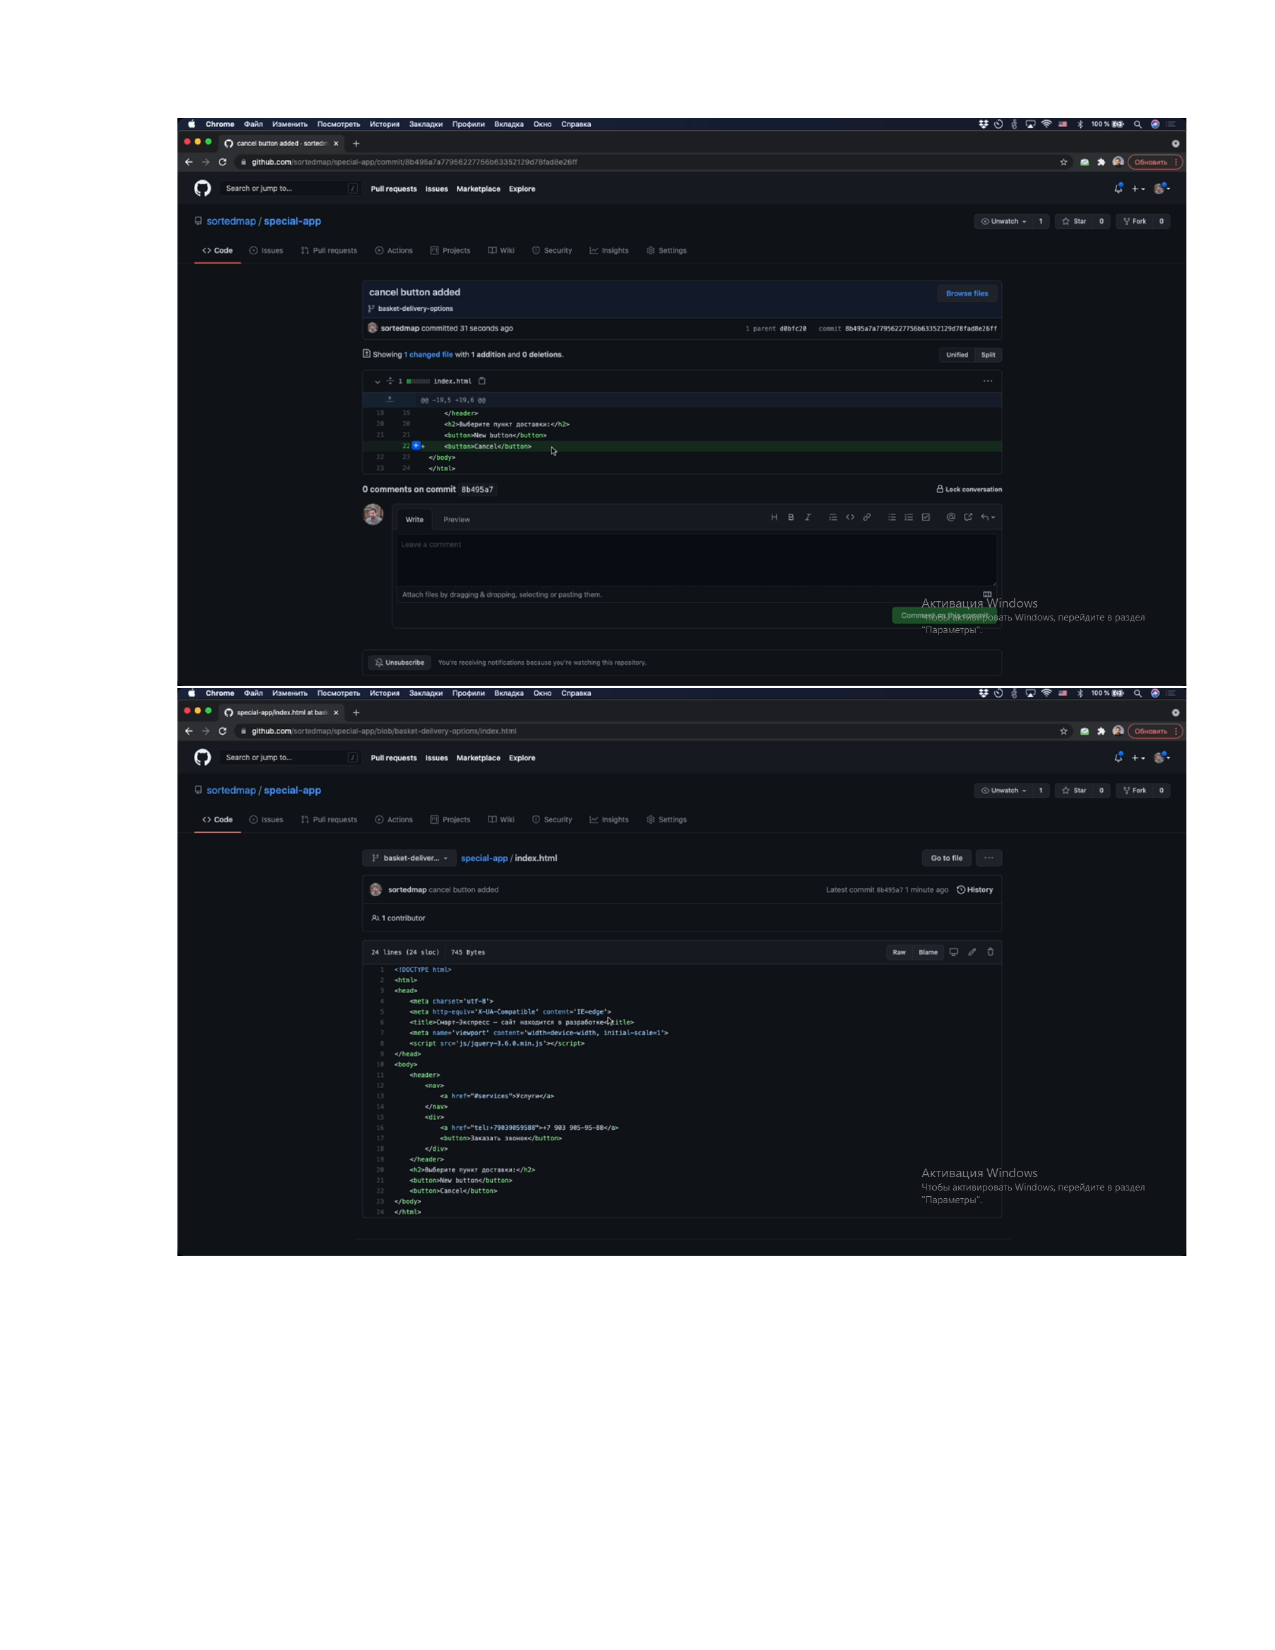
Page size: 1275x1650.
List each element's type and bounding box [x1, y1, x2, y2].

picture [177, 688, 1187, 1256]
picture [177, 118, 1187, 686]
